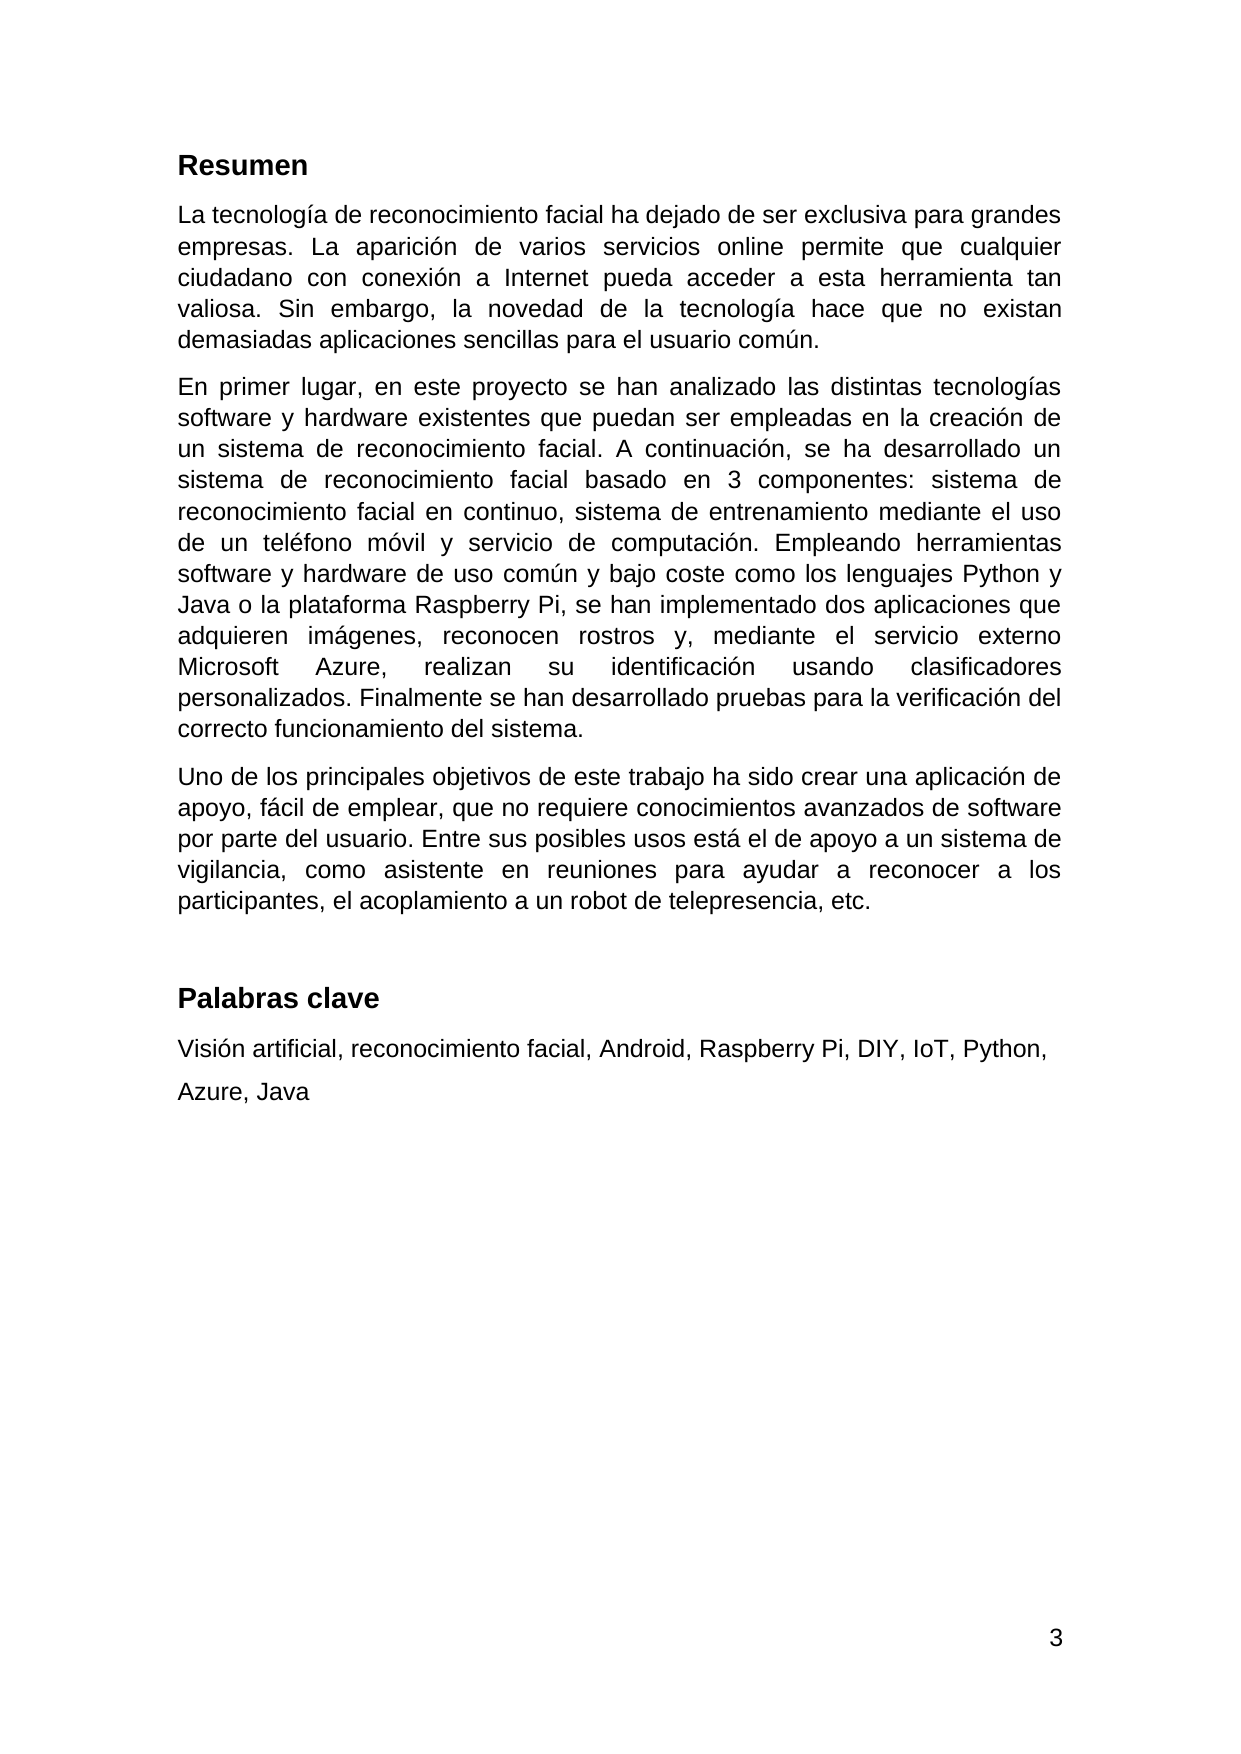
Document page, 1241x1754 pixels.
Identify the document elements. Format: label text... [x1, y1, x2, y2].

text La tecnología de reconocimiento facial ha dejado de ser exclusiva para grandes empresas. La aparición de varios servicios online permite que cualquier ciudadano con conexión a Internet pueda acceder a esta herramienta tan valiosa. Sin embargo, la novedad de la tecnología hace que no existan demasiadas aplicaciones sencillas para el usuario común. [177, 200, 1063, 353]
text Palabras clave [177, 981, 1063, 1014]
text En primer lugar, en este proyecto se han analizado las distintas tecnologías software y hardware existentes que puedan ser empleadas en la creación de un sistema de reconocimiento facial. A continuación, se ha desarrollado un sistema de reconocimiento facial basado en 3 componentes: sistema de reconocimiento facial en continuo, sistema de entrenamiento mediante el uso de un teléfono móvil y servicio de computación. Empleando herramientas software y hardware de uso común y bajo coste como los lenguajes Python y Java o la plataforma Raspberry Pi, se han implementado dos aplicaciones que adquieren imágenes, reconocen rostros y, mediante el servicio externo Microsoft Azure, realizan su identificación usando clasificadores personalizados. Finalmente se han desarrollado pruebas para la verificación del correcto funcionamiento del sistema. [177, 372, 1063, 742]
text Resumen [177, 148, 1063, 181]
text Visión artificial, reconocimiento facial, Android, Raspberry Pi, DIY, IoT, Python, Azure, Java [177, 1034, 1063, 1106]
text Uno de los principales objetivos de este trabajo ha sido crear una aplicación de apoyo, fácil de emplear, que no requiere conocimientos avanzados de software por parte del usuario. Entre sus posibles usos está el de apoyo a un sistema de vigilancia, como asistente en reuniones para ayudar a reconocer a los participantes, el acoplamiento a un robot de telepresencia, etc. [177, 761, 1063, 914]
